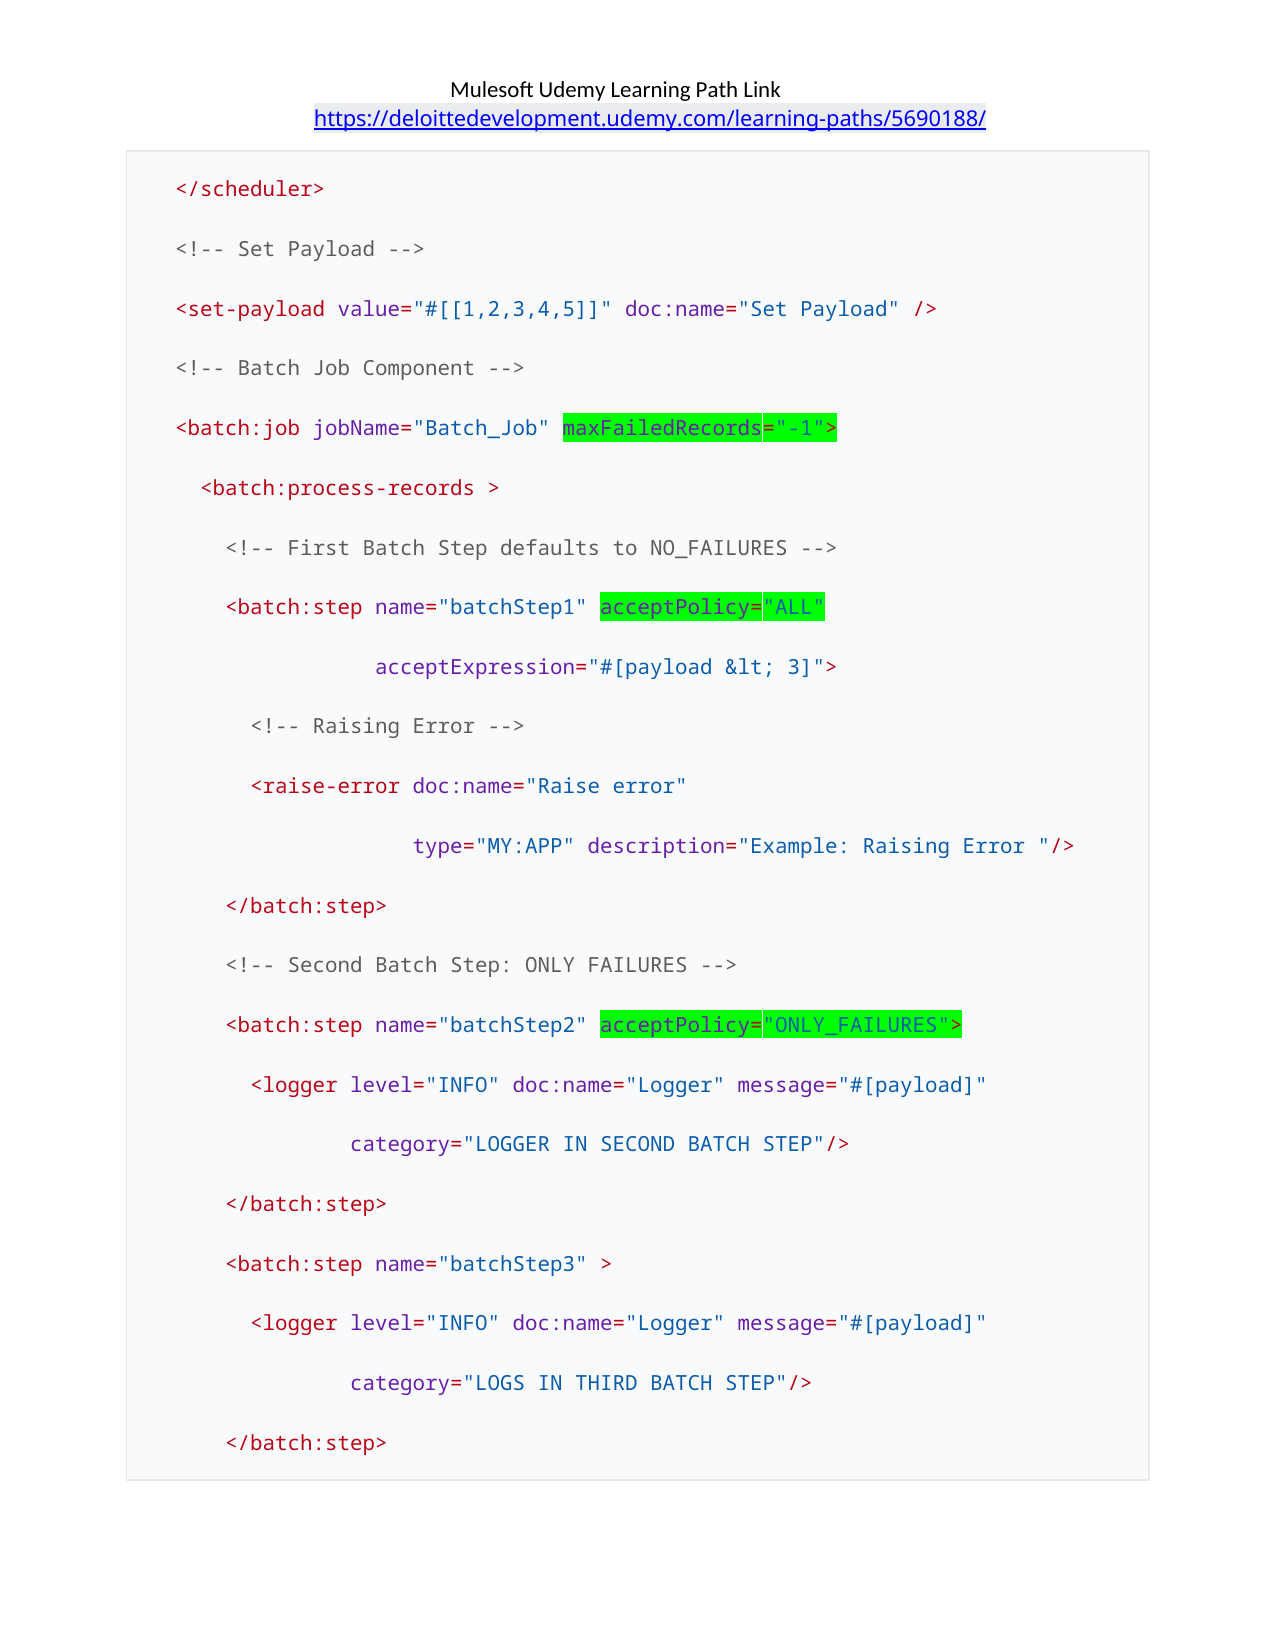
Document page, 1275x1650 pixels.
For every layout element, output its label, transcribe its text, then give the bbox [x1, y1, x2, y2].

text <!-- Batch Job Component --> [127, 329, 1148, 382]
text type="MY:APP" description="Example: Raising Error "/> [127, 807, 1148, 859]
text <!-- First Batch Step defaults to NO_FAILURES --> [127, 508, 1148, 561]
text </batch:step> [127, 1165, 1148, 1218]
text <set-payload value="#[[1,2,3,4,5]]" doc:name="Set Payload" /> [127, 269, 1148, 322]
text <raise-error doc:name="Raise error" [127, 747, 1148, 800]
text <!-- Second Batch Step: ONLY FAILURES --> [127, 926, 1148, 979]
text <logger level="INFO" doc:name="Logger" message="#[payload]" [127, 1045, 1148, 1098]
text </batch:step> [127, 866, 1148, 919]
text <batch:job jobName="Batch_Job" maxFailedRecords="-1"> [127, 389, 1148, 442]
text <batch:step name="batchStep1" acceptPolicy="ALL" [127, 568, 1148, 621]
text <logger level="INFO" doc:name="Logger" message="#[payload]" [127, 1284, 1148, 1337]
text <!-- Raising Error --> [127, 687, 1148, 740]
text </scheduler> [127, 152, 1148, 203]
text <batch:step name="batchStep3" > [127, 1224, 1148, 1277]
text <batch:process-records > [127, 448, 1148, 501]
text category="LOGGER IN SECOND BATCH STEP"/> [127, 1105, 1148, 1158]
text <!-- Set Payload --> [127, 210, 1148, 263]
text acceptExpression="#[payload &lt; 3]"> [127, 627, 1148, 680]
text </batch:step> [127, 1403, 1148, 1479]
text <batch:step name="batchStep2" acceptPolicy="ONLY_FAILURES"> [127, 986, 1148, 1038]
text category="LOGS IN THIRD BATCH STEP"/> [127, 1344, 1148, 1397]
